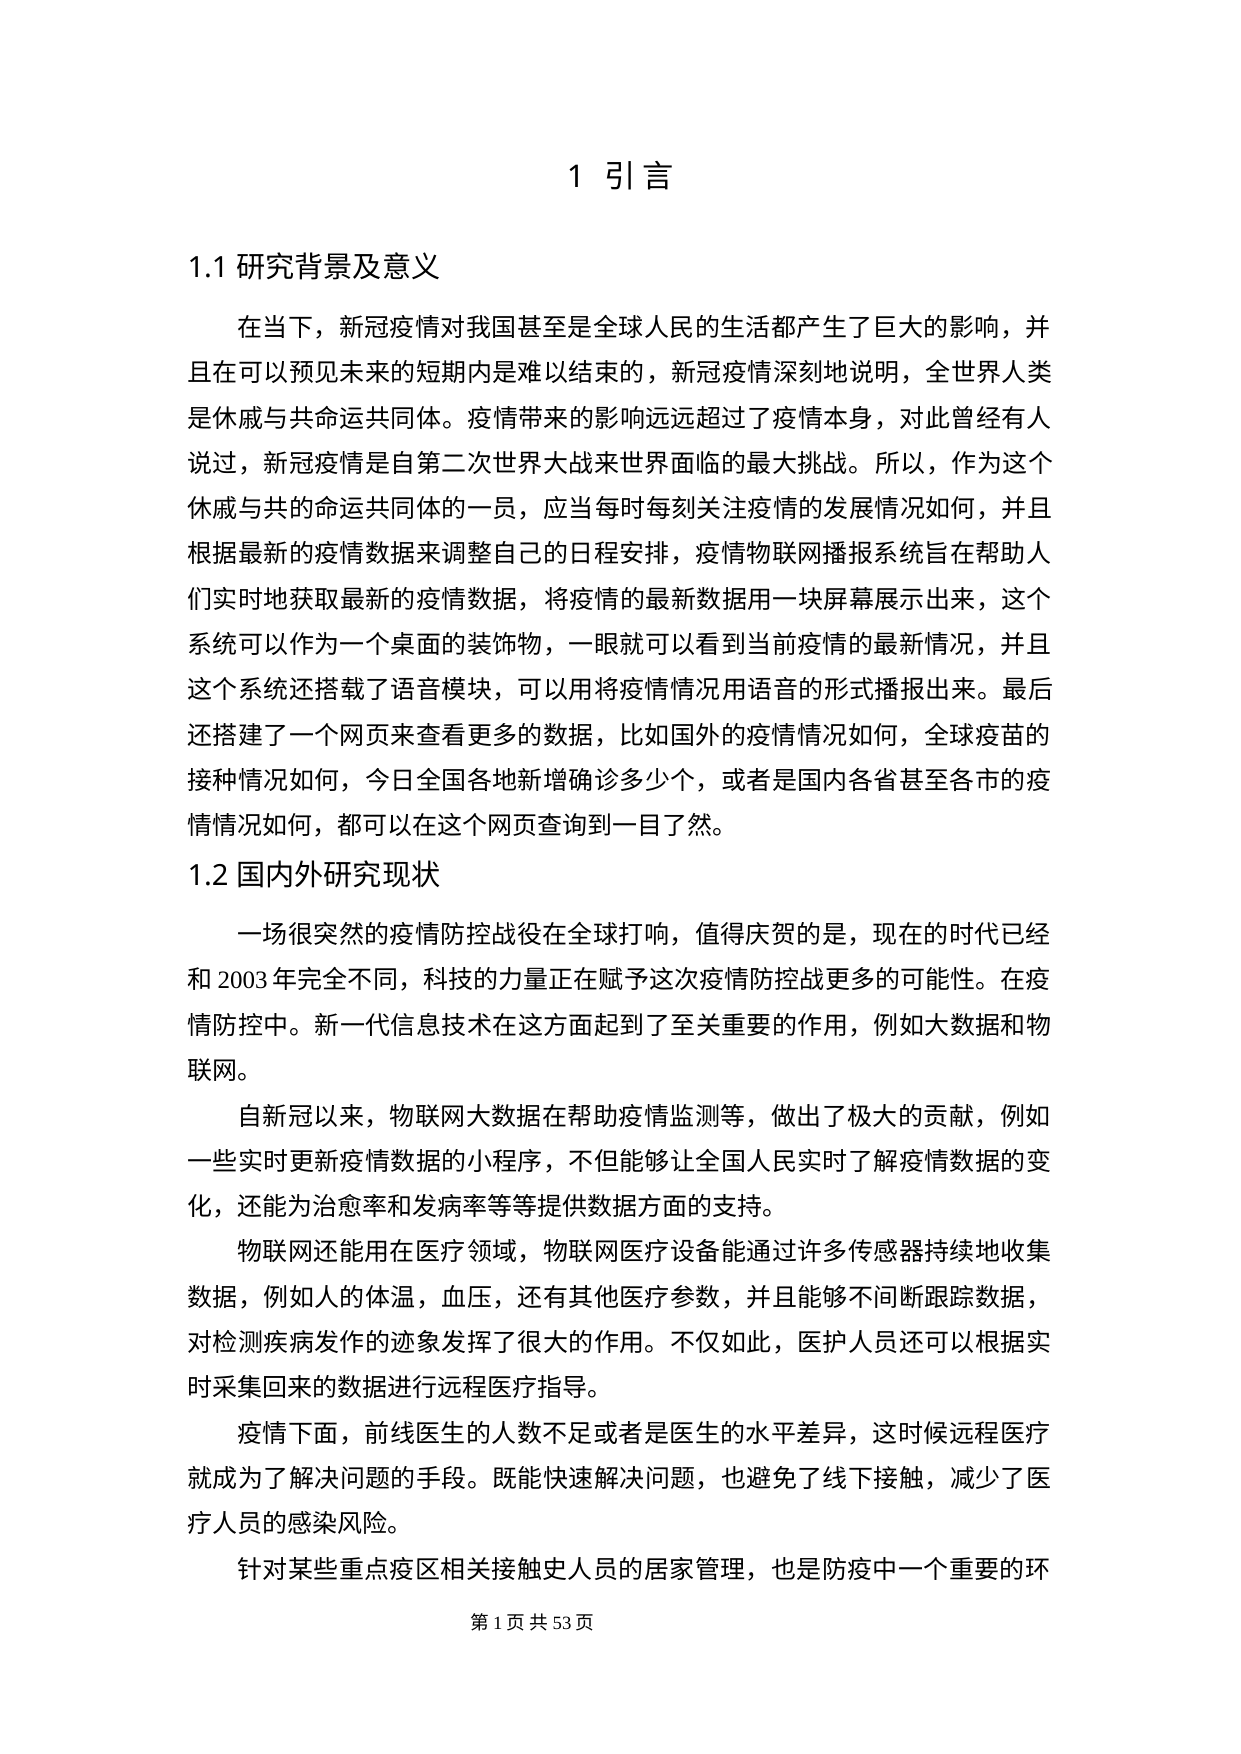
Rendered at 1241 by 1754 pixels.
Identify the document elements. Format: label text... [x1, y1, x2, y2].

text 物联网还能用在医疗领域，物联网医疗设备能通过许多传感器持续地收集数据，例如人的体温，血压，还有其他医疗参数，并且能够不间断跟踪数据，对检测疾病发作的迹象发挥了很大的作用。不仅如此，医护人员还可以根据实时采集回来的数据进行远程医疗指导。 [187, 1232, 1053, 1404]
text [187, 1549, 1053, 1585]
text 一场很突然的疫情防控战役在全球打响，值得庆贺的是，现在的时代已经和2003年完全不同，科技的力量正在赋予这次疫情防控战更多的可能性。在疫情防控中。新一代信息技术在这方面起到了至关重要的作用，例如大数据和物联网。 [187, 915, 1053, 1087]
subtitle 国内外研究现状 [187, 851, 1053, 893]
text 自新冠以来，物联网大数据在帮助疫情监测等，做出了极大的贡献，例如一些实时更新疫情数据的小程序，不但能够让全国人民实时了解疫情数据的变化，还能为治愈率和发病率等等提供数据方面的支持。 [187, 1096, 1053, 1223]
subtitle 研究背景及意义 [187, 244, 1053, 286]
subtitle 引 言 [187, 151, 1053, 196]
text 在当下，新冠疫情对我国甚至是全球人民的生活都产生了巨大的影响，并且在可以预见未来的短期内是难以结束的，新冠疫情深刻地说明，全世界人类是休戚与共命运共同体。疫情带来的影响远远超过了疫情本身，对此曾经有人说过，新冠疫情是自第二次世界大战来世界面临的最大挑战。所以，作为这个休戚与共的命运共同体的一员，应当每时每刻关注疫情的发展情况如何，并且根据最新的疫情数据来调整自己的日程安排，疫情物联网播报系统旨在帮助人们实时地获取最新的疫情数据，将疫情的最新数据用一块屏幕展示出来，这个系统可以作为一个桌面的装饰物，一眼就可以看到当前疫情的最新情况，并且这个系统还搭载了语音模块，可以用将疫情情况用语音的形式播报出来。最后还搭建了一个网页来查看更多的数据，比如国外的疫情情况如何，全球疫苗的接种情况如何，今日全国各地新增确诊多少个，或者是国内各省甚至各市的疫情情况如何，都可以在这个网页查询到一目了然。 [187, 307, 1053, 842]
text 疫情下面，前线医生的人数不足或者是医生的水平差异，这时候远程医疗就成为了解决问题的手段。既能快速解决问题，也避免了线下接触，减少了医疗人员的感染风险。 [187, 1413, 1053, 1540]
